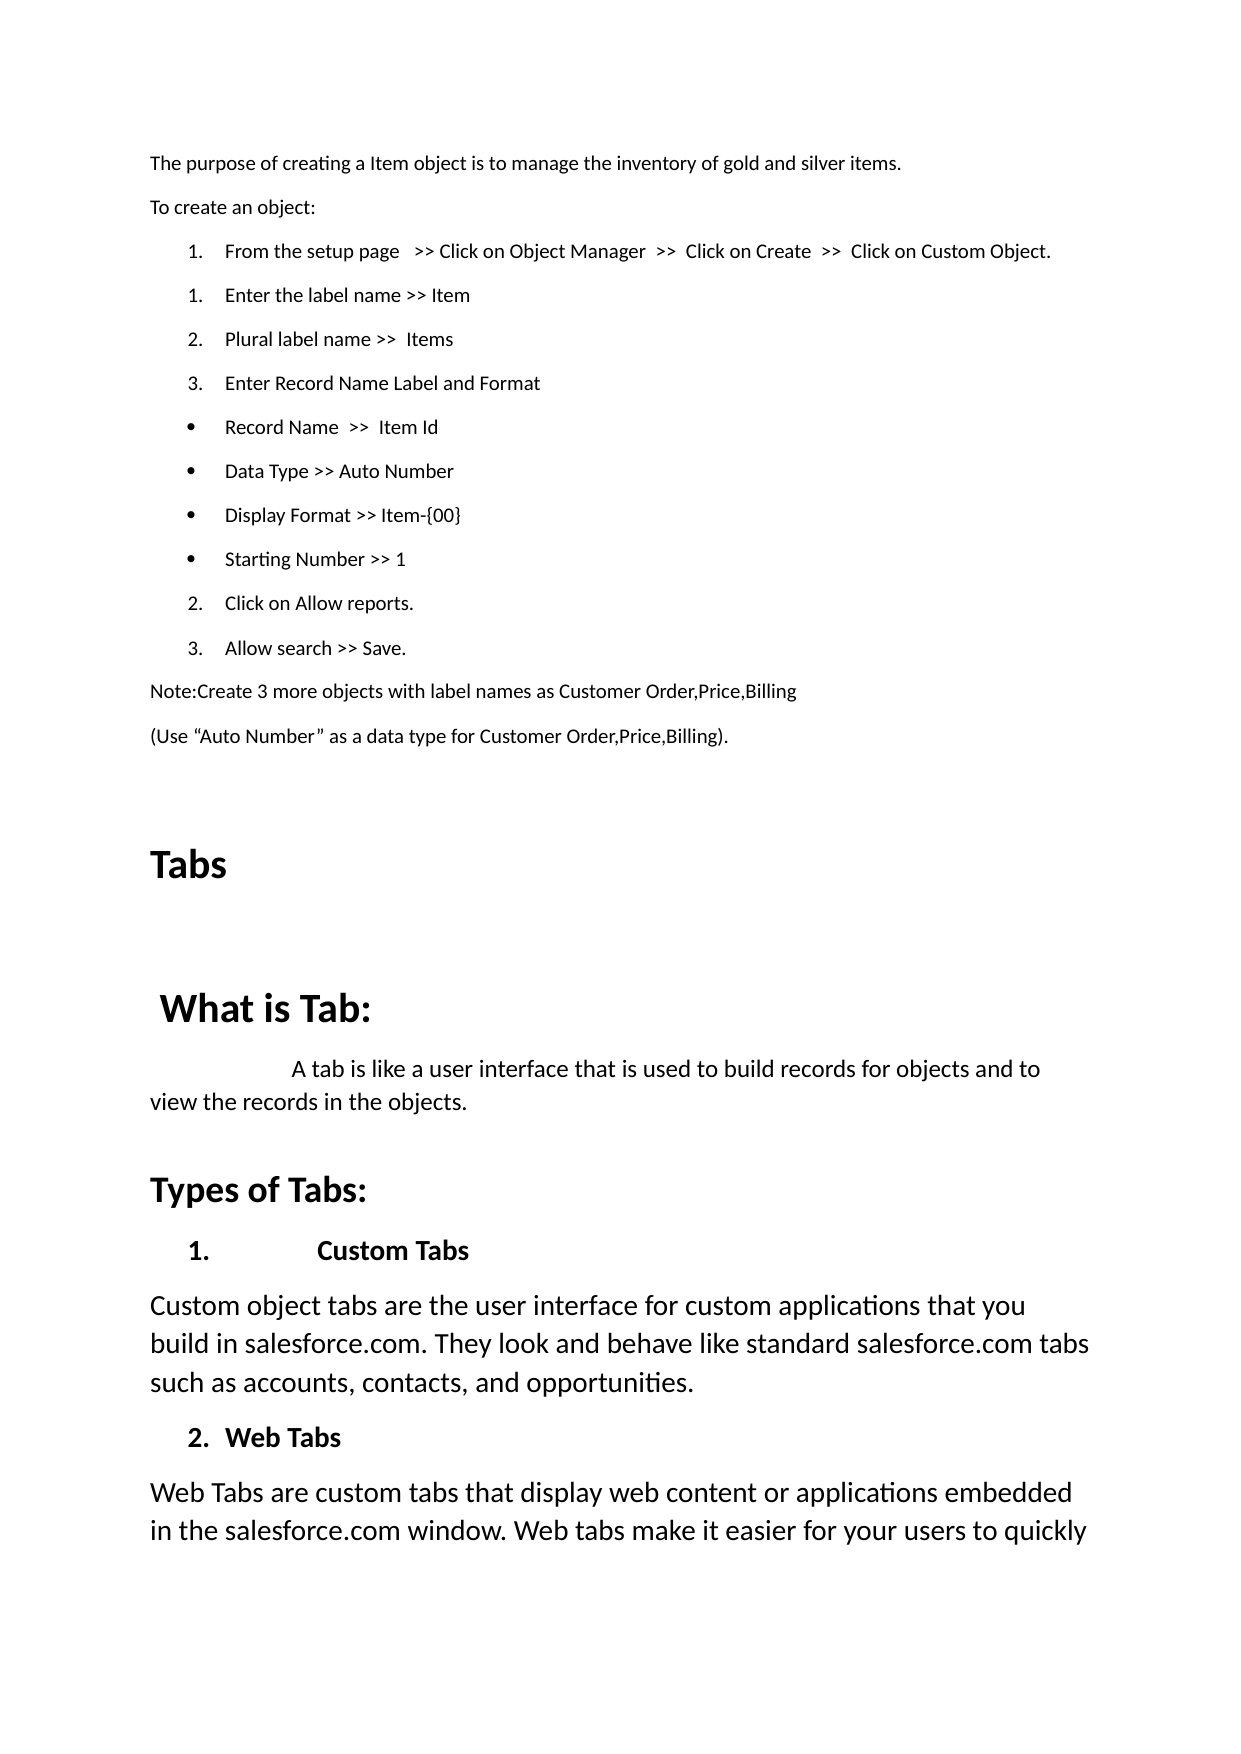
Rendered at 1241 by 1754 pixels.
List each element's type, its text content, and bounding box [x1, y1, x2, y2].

list Starting Number >> 1 [187, 547, 1090, 572]
text A tab is like a user interface that is used to build records for objects and to view the records in the objects. [150, 1053, 1090, 1147]
list Data Type >> Auto Number [187, 458, 1090, 484]
list Web Tabs [187, 1419, 1090, 1454]
list Allow search >> Save. [187, 635, 1090, 660]
list Click on Allow reports. [187, 591, 1090, 616]
list Enter the label name >> Item [187, 282, 1090, 308]
list Custom Tabs [187, 1232, 1090, 1267]
text Note:Create 3 more objects with label names as Customer Order,Price,Billing [150, 679, 1090, 704]
text To create an object: [150, 194, 1090, 219]
list Plural label name >> Items [187, 326, 1090, 352]
text (Use “Auto Number” as a data type for Customer Order,Price,Billing). [150, 723, 1090, 748]
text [150, 1474, 1090, 1548]
list Enter Record Name Label and Format [187, 370, 1090, 396]
text The purpose of creating a Item object is to manage the inventory of gold and silver items. [150, 150, 1090, 175]
text What is Tab: [150, 982, 1090, 1032]
text Types of Tabs: [150, 1166, 1090, 1211]
list Display Format >> Item-{00} [187, 502, 1090, 528]
list Record Name >> Item Id [187, 414, 1090, 440]
text Tabs [150, 838, 1090, 889]
text Custom object tabs are the user interface for custom applications that you build in salesforce.com. They look and behave like standard salesforce.com tabs such as accounts, contacts, and opportunities. [150, 1287, 1090, 1399]
list From the setup page >> Click on Object Manager >> Click on Create >> Click on Custom Object. [187, 238, 1090, 263]
